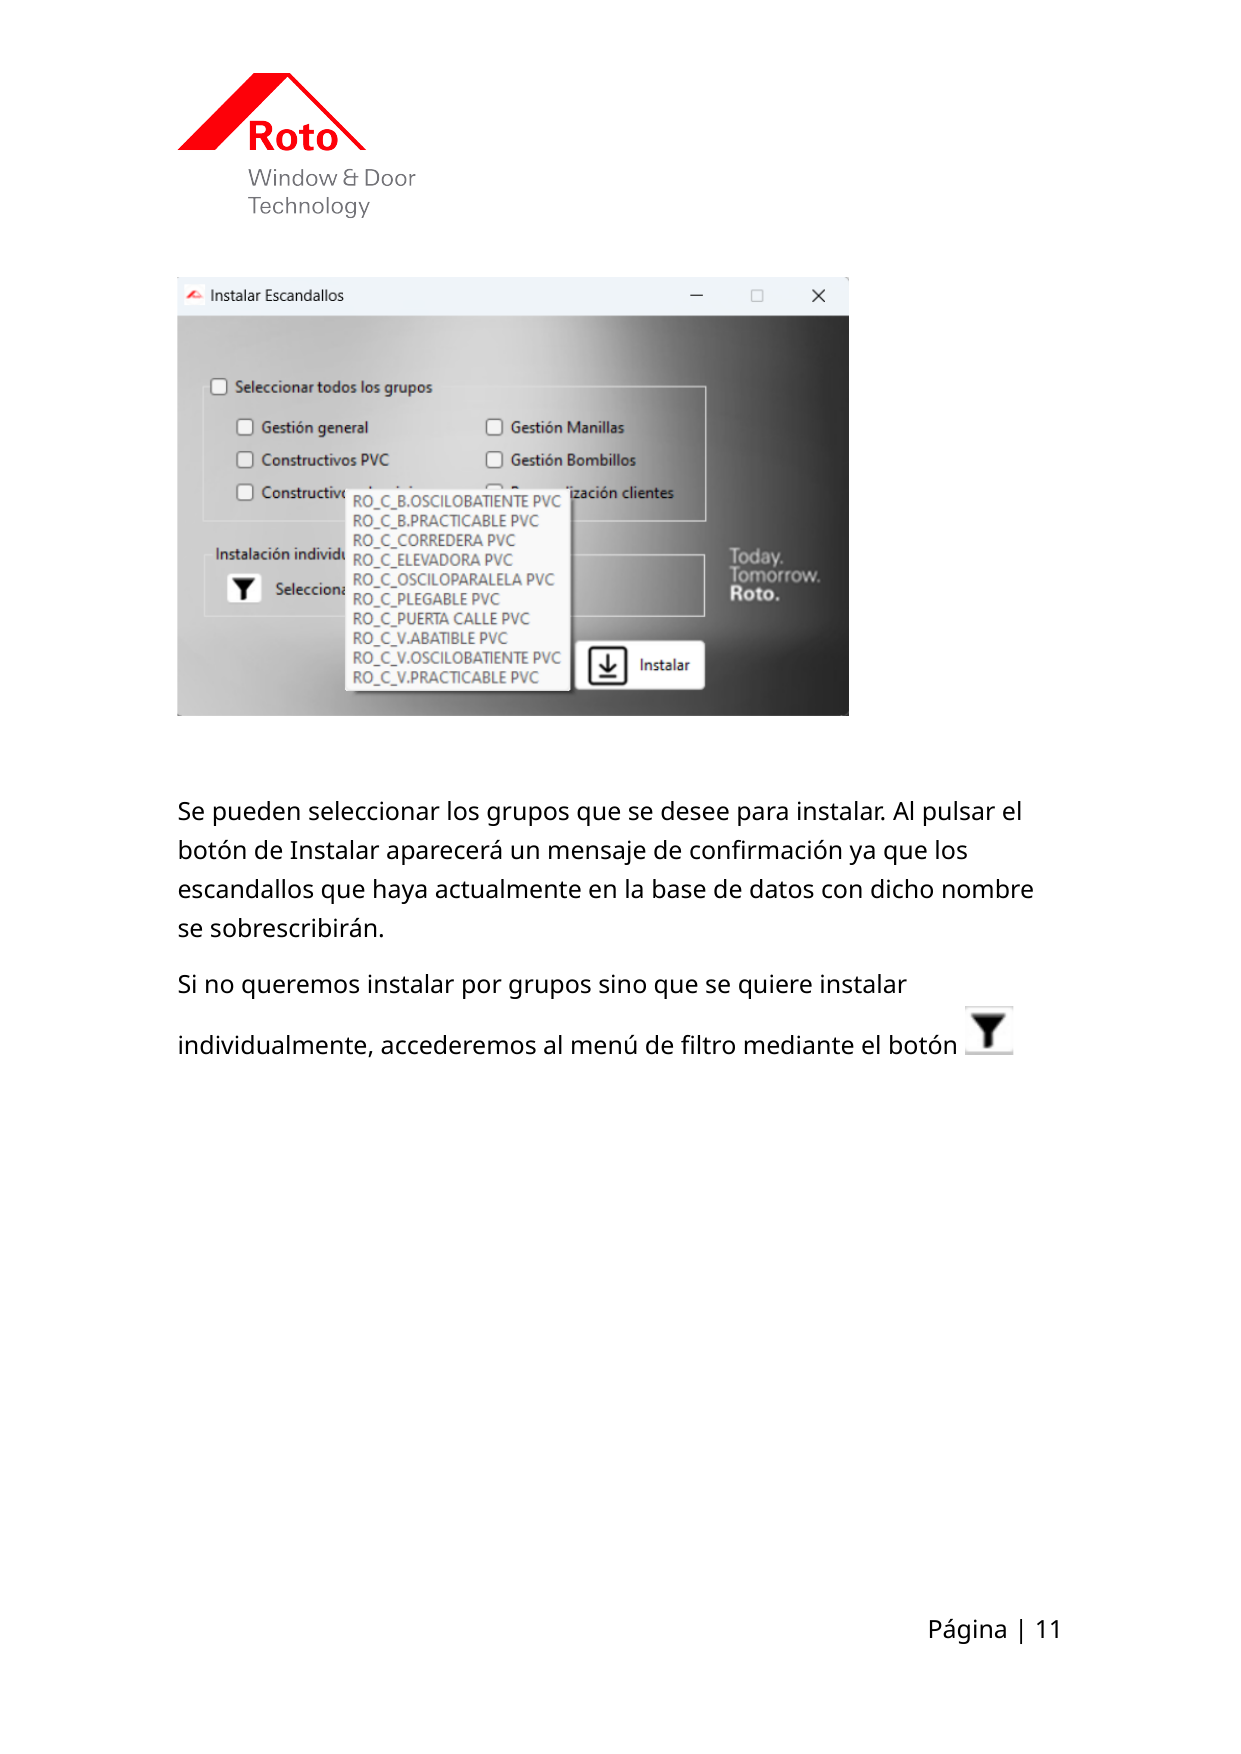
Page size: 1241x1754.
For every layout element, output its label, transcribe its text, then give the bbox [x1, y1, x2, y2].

text Si no queremos instalar por grupos sino que se quiere instalar individualmente, accederemos al menú de filtro mediante el botón [177, 967, 1063, 1062]
picture [965, 1006, 1014, 1055]
text Se pueden seleccionar los grupos que se desee para instalar. Al pulsar el botón de Instalar aparecerá un mensaje de confirmación ya que los escandallos que haya actualmente en la base de datos con dicho nombre se sobrescribirán. [177, 793, 1063, 945]
picture [177, 73, 473, 222]
picture [177, 277, 849, 716]
